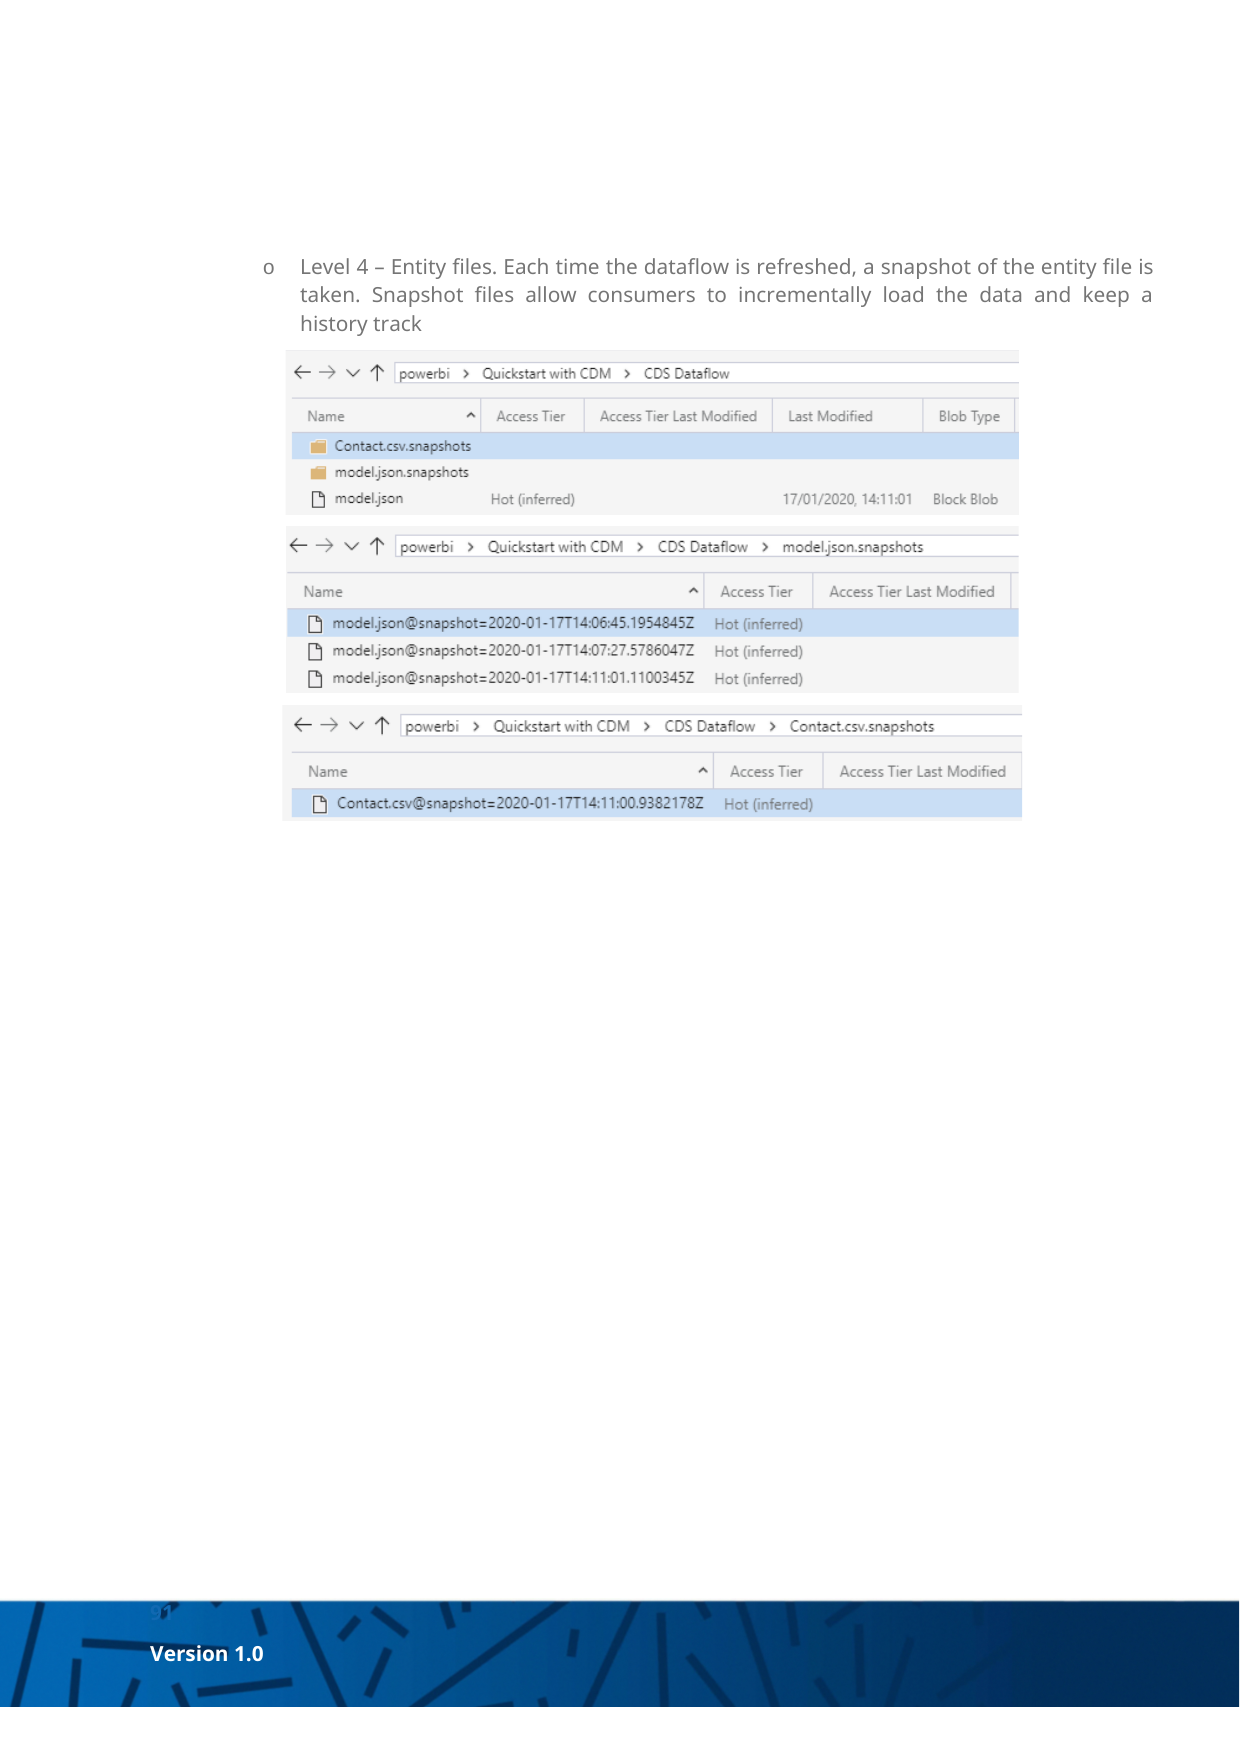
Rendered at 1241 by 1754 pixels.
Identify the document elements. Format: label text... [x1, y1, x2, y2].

picture [285, 350, 1019, 515]
picture [286, 526, 1019, 693]
picture [282, 705, 1023, 821]
list Level 4 – Entity files. Each time the dataflow is refreshed, a snapshot of the entity file is taken. Snapshot files allow consumers to incrementally load the data and keep a history track [262, 252, 1155, 337]
picture [0, 1598, 1240, 1707]
